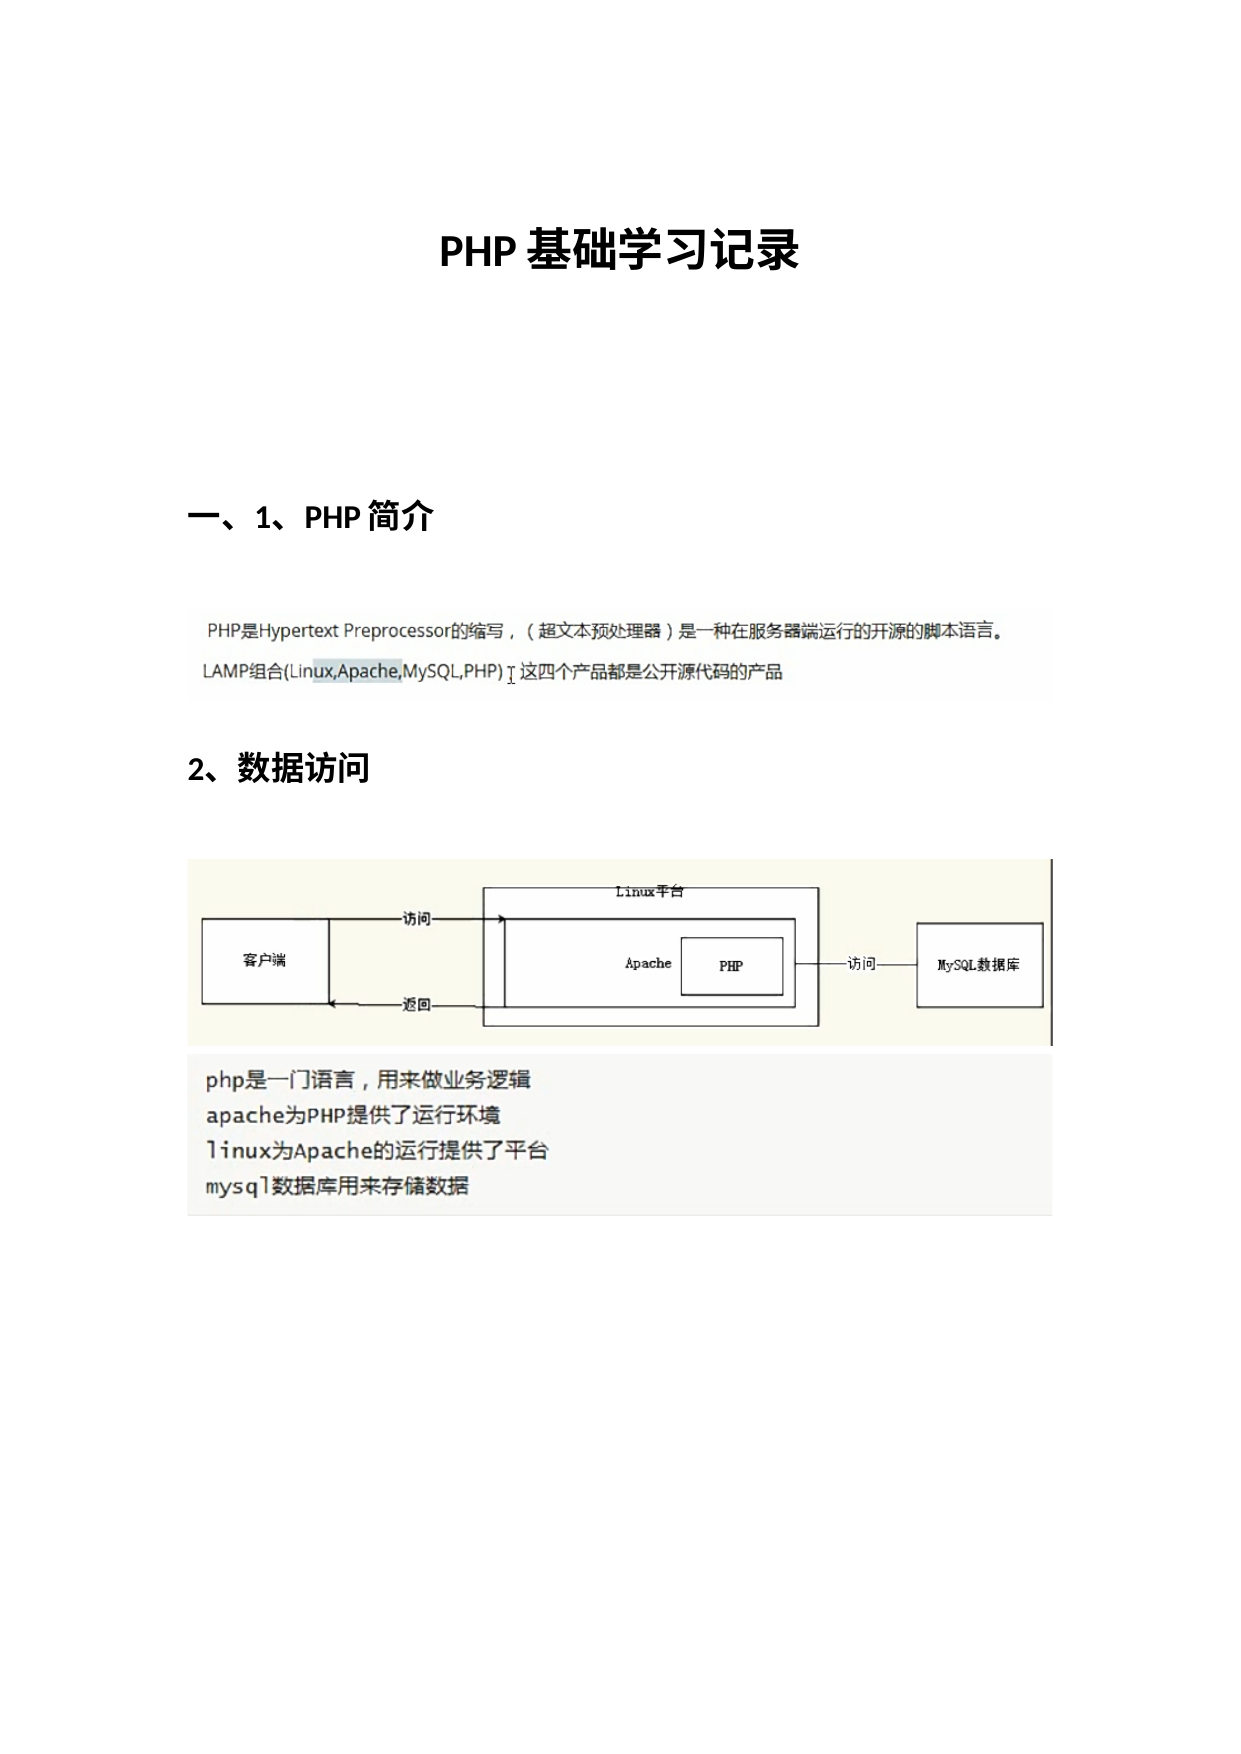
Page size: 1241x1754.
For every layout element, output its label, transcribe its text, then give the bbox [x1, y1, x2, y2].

subtitle 2、数据访问 [187, 733, 1053, 798]
picture [187, 859, 1053, 1046]
picture [187, 608, 1053, 702]
subtitle 一、1、PHP简介 [187, 482, 1053, 547]
picture [187, 1054, 1053, 1216]
subtitle PHP基础学习记录 [187, 197, 1053, 295]
